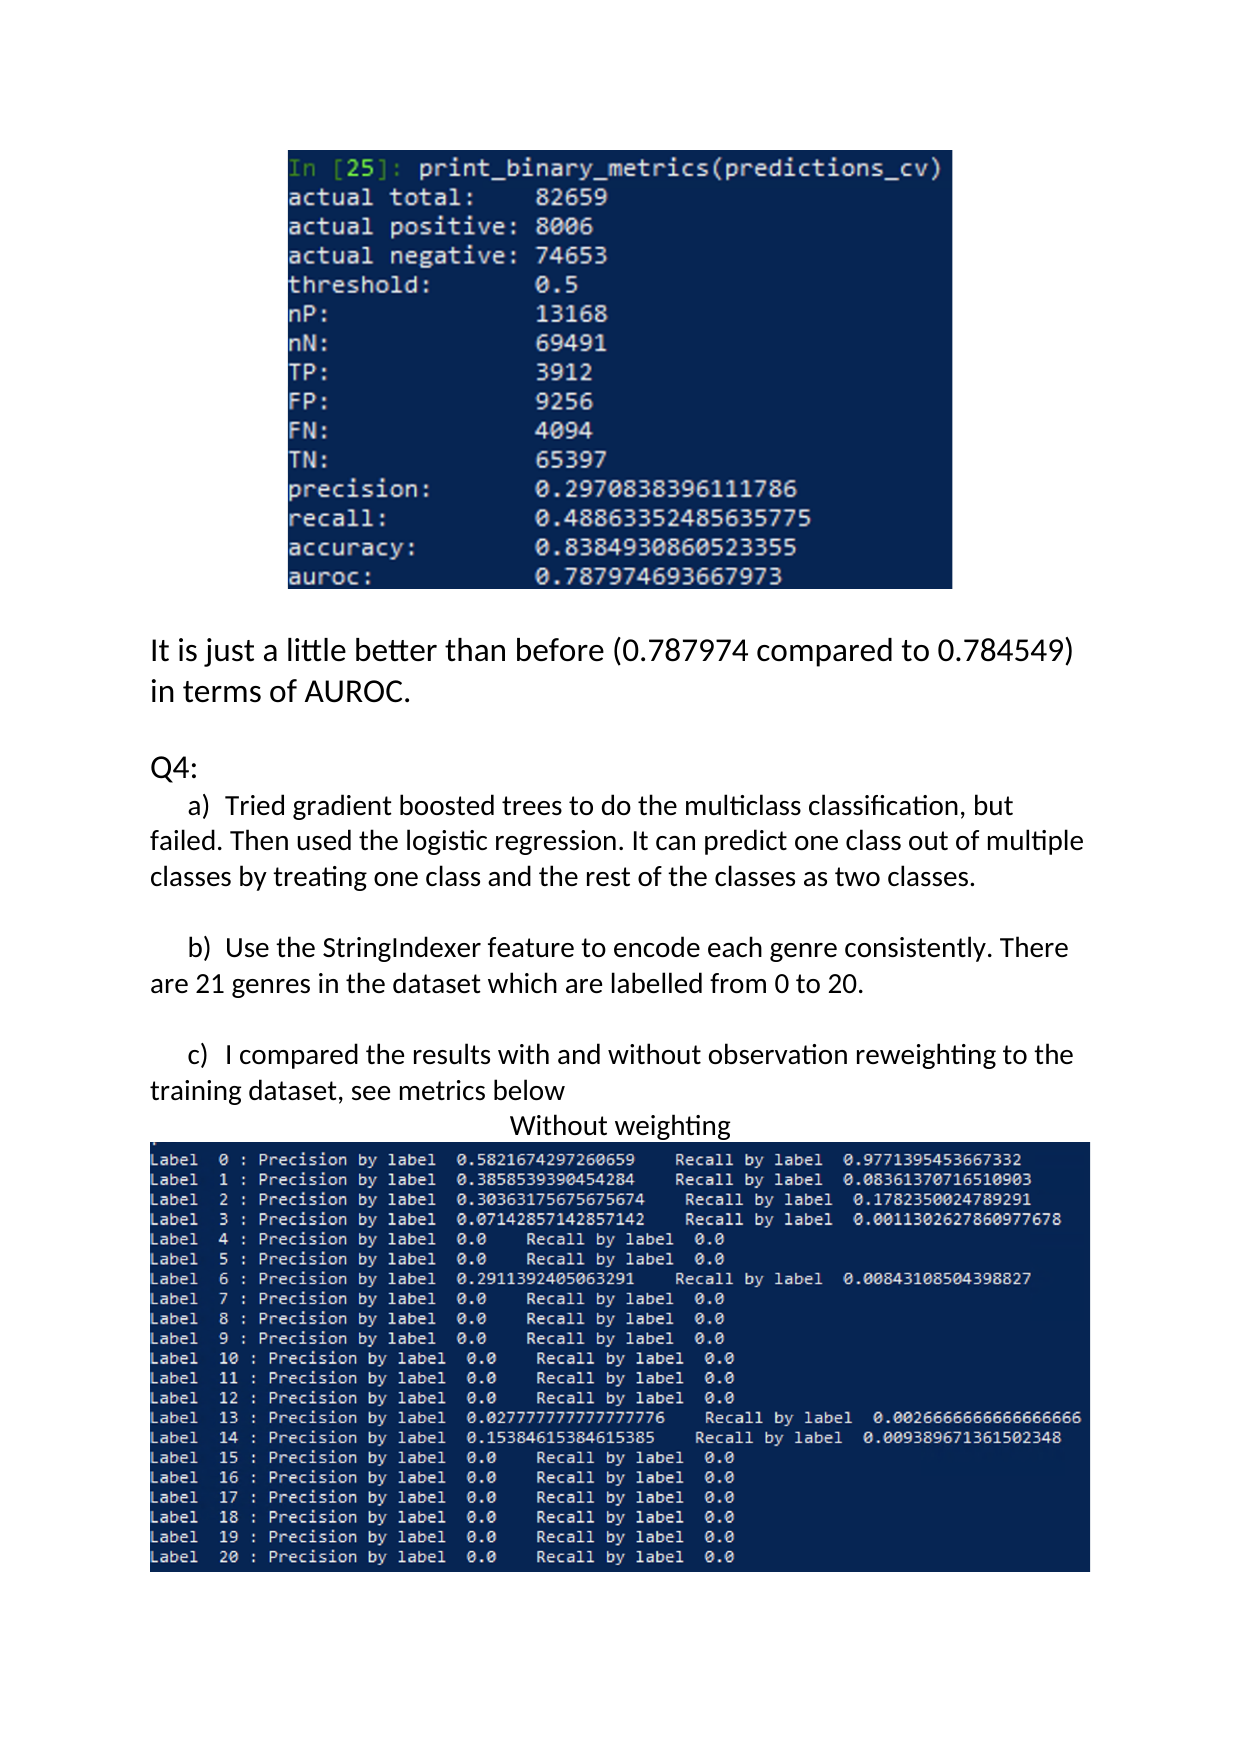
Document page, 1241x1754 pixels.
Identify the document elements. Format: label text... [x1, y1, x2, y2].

text It is just a little better than before (0.787974 compared to 0.784549) in terms of AUROC. [150, 629, 1090, 710]
list I compared the results with and without observation reweighting to the training dataset, see metrics below [150, 1036, 1090, 1107]
picture [150, 1142, 1091, 1572]
list Use the StringIndexer feature to encode each genre consistently. There are 21 genres in the dataset which are labelled from 0 to 20. [150, 929, 1090, 1000]
text Without weighting [150, 1107, 1090, 1142]
picture [287, 150, 953, 589]
list Tried gradient boosted trees to do the multiclass classification, but failed. Then used the logistic regression. It can predict one class out of multiple classes by treating one class and the rest of the classes as two classes. [150, 787, 1090, 893]
text Q4: [150, 746, 1090, 787]
